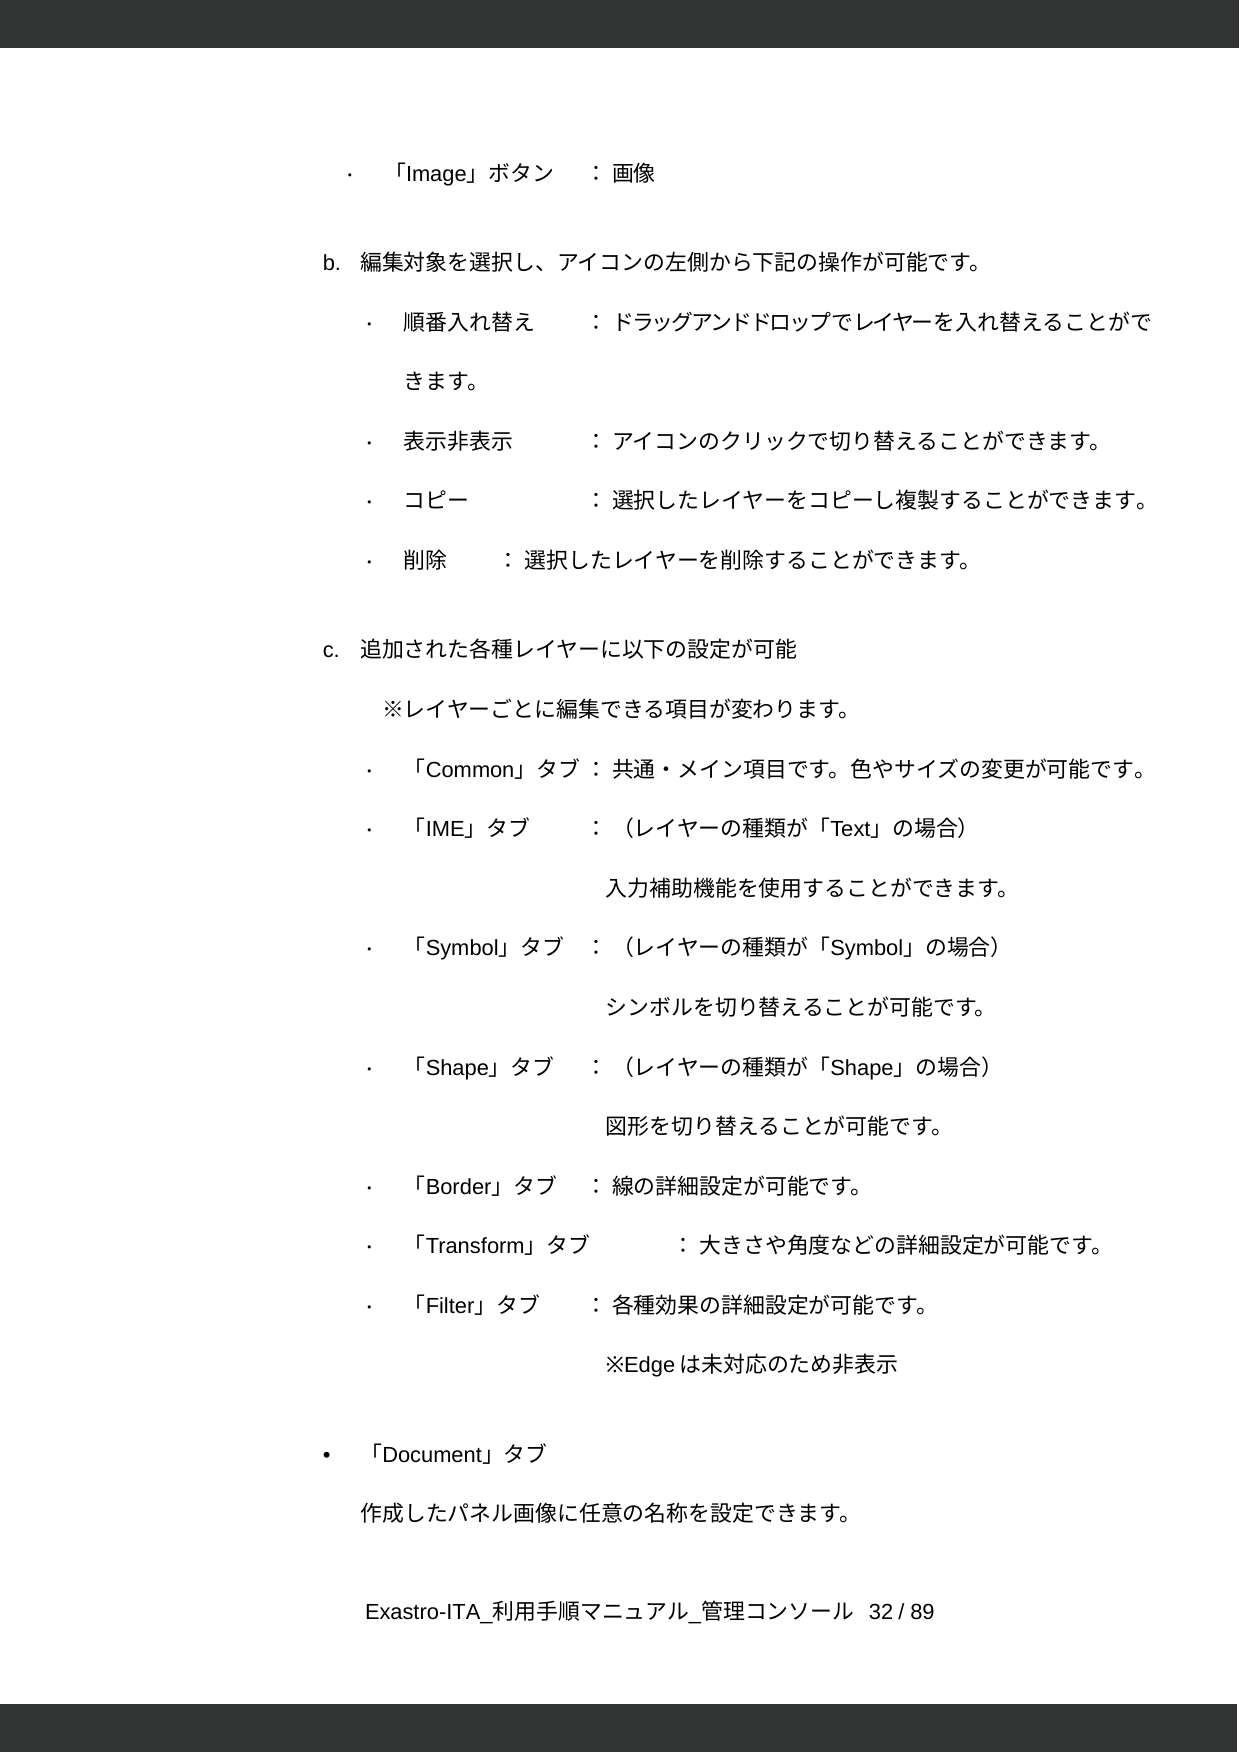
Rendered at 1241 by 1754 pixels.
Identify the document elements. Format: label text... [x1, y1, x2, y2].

list 編集対象を選択し、アイコンの左側から下記の操作が可能です。 [323, 231, 1152, 291]
list コピー ： 選択したレイヤーをコピーし複製することができます。 [366, 469, 1152, 529]
list 順番入れ替え ： ドラッグアンドドロップでレイヤーを入れ替えることができます。 [366, 291, 1152, 410]
list 「Symbol」タブ ： （レイヤーの種類が「Symbol」の場合） [366, 916, 1152, 976]
list 「Document」タブ 作成したパネル画像に任意の名称を設定できます。 [323, 1423, 1152, 1542]
list 表示非表示 ： アイコンのクリックで切り替えることができます。 [366, 410, 1152, 469]
text ※Edgeは未対応のため非表示 [579, 1333, 1152, 1393]
picture [0, 0, 1239, 48]
picture [0, 1704, 1237, 1752]
text 図形を切り替えることが可能です。 [585, 1095, 1152, 1155]
list 「Filter」タブ ： 各種効果の詳細設定が可能です。 [366, 1274, 1152, 1333]
list 「Border」タブ ： 線の詳細設定が可能です。 [366, 1155, 1152, 1214]
list 「Transform」タブ ： 大きさや角度などの詳細設定が可能です。 [366, 1214, 1152, 1274]
list 「Common」タブ ： 共通・メイン項目です。色やサイズの変更が可能です。 [366, 738, 1152, 797]
list 追加された各種レイヤーに以下の設定が可能 ※レイヤーごとに編集できる項目が変わります。 [323, 618, 1152, 738]
list 「IME」タブ ： （レイヤーの種類が「Text」の場合） [366, 797, 1152, 857]
list 「Shape」タブ ： （レイヤーの種類が「Shape」の場合） [366, 1036, 1152, 1095]
text 入力補助機能を使用することができます。 [585, 857, 1152, 916]
text シンボルを切り替えることが可能です。 [579, 976, 1152, 1036]
list 削除 ： 選択したレイヤーを削除することができます。 [366, 529, 1152, 589]
list 「Image」ボタン ： 画像 [347, 142, 1152, 201]
